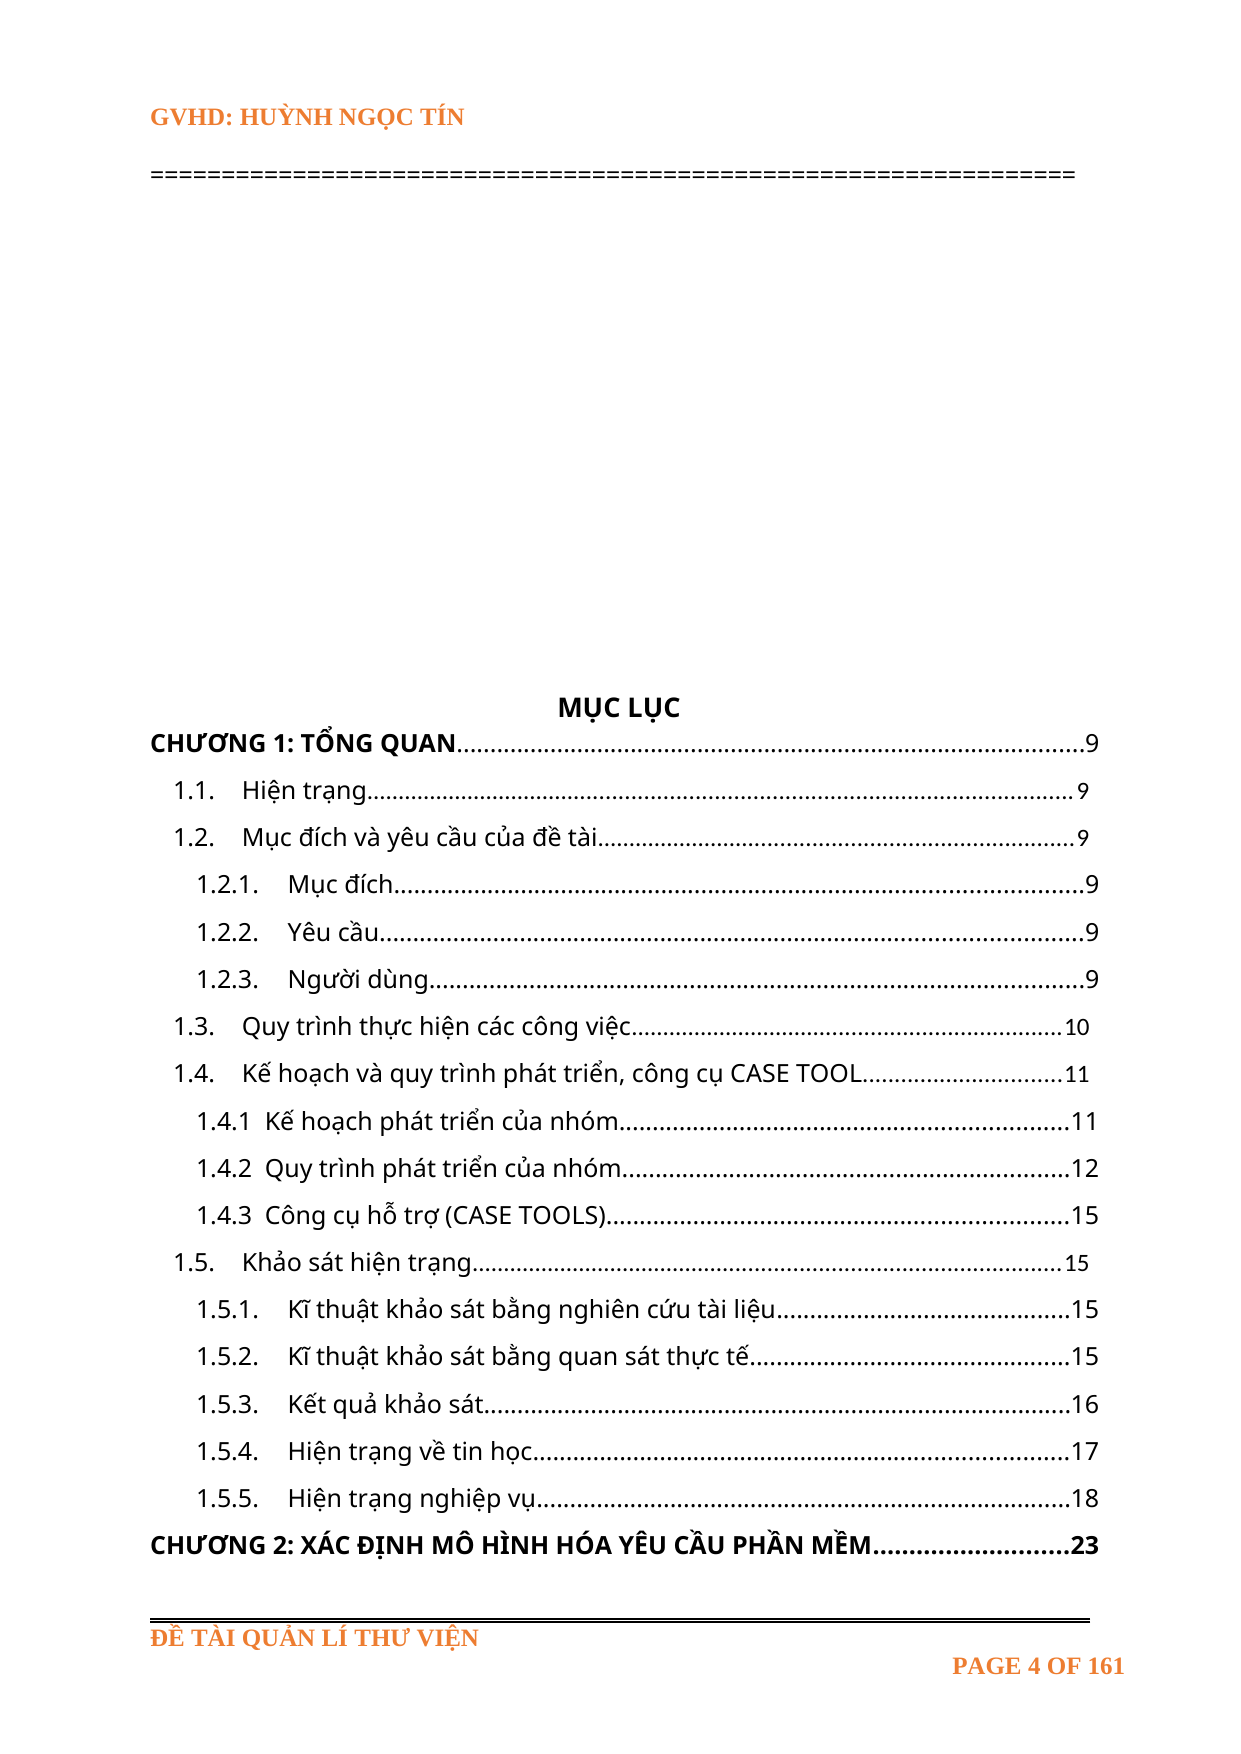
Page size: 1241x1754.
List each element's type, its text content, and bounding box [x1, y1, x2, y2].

text 1.3. Quy trình thực hiện các công việc 10 [173, 1009, 1090, 1043]
text 1.5.4. Hiện trạng về tin học 17 [196, 1433, 1087, 1467]
text 1.4.2 Quy trình phát triển của nhóm 12 [196, 1150, 1087, 1184]
text 1.4.3 Công cụ hỗ trợ (CASE TOOLS) 15 [196, 1197, 1087, 1232]
text 1.2. Mục đích và yêu cầu của đề tài 9 [173, 820, 1090, 854]
text 1.5. Khảo sát hiện trạng 15 [173, 1245, 1090, 1279]
text 1.2.1. Mục đích 9 [196, 867, 1087, 901]
text 1.2.3. Người dùng 9 [196, 962, 1087, 996]
text MỤC LỤC [150, 689, 1087, 726]
text 1.5.2. Kĩ thuật khảo sát bằng quan sát thực tế 15 [196, 1339, 1087, 1373]
text 1.1. Hiện trạng 9 [173, 773, 1090, 807]
text 1.4. Kế hoạch và quy trình phát triển, công cụ CASE TOOL 11 [173, 1056, 1090, 1090]
text 1.2.2. Yêu cầu 9 [196, 914, 1087, 948]
text 1.4.1 Kế hoạch phát triển của nhóm 11 [196, 1103, 1087, 1137]
text CHƯƠNG 1: TỔNG QUAN 9 [150, 726, 1087, 760]
text CHƯƠNG 2: XÁC ĐỊNH MÔ HÌNH HÓA YÊU CẦU PHẦN MỀM 23 [150, 1528, 1087, 1562]
text 1.5.5. Hiện trạng nghiệp vụ 18 [196, 1481, 1087, 1515]
text 1.5.3. Kết quả khảo sát 16 [196, 1386, 1087, 1420]
text 1.5.1. Kĩ thuật khảo sát bằng nghiên cứu tài liệu 15 [196, 1292, 1087, 1326]
